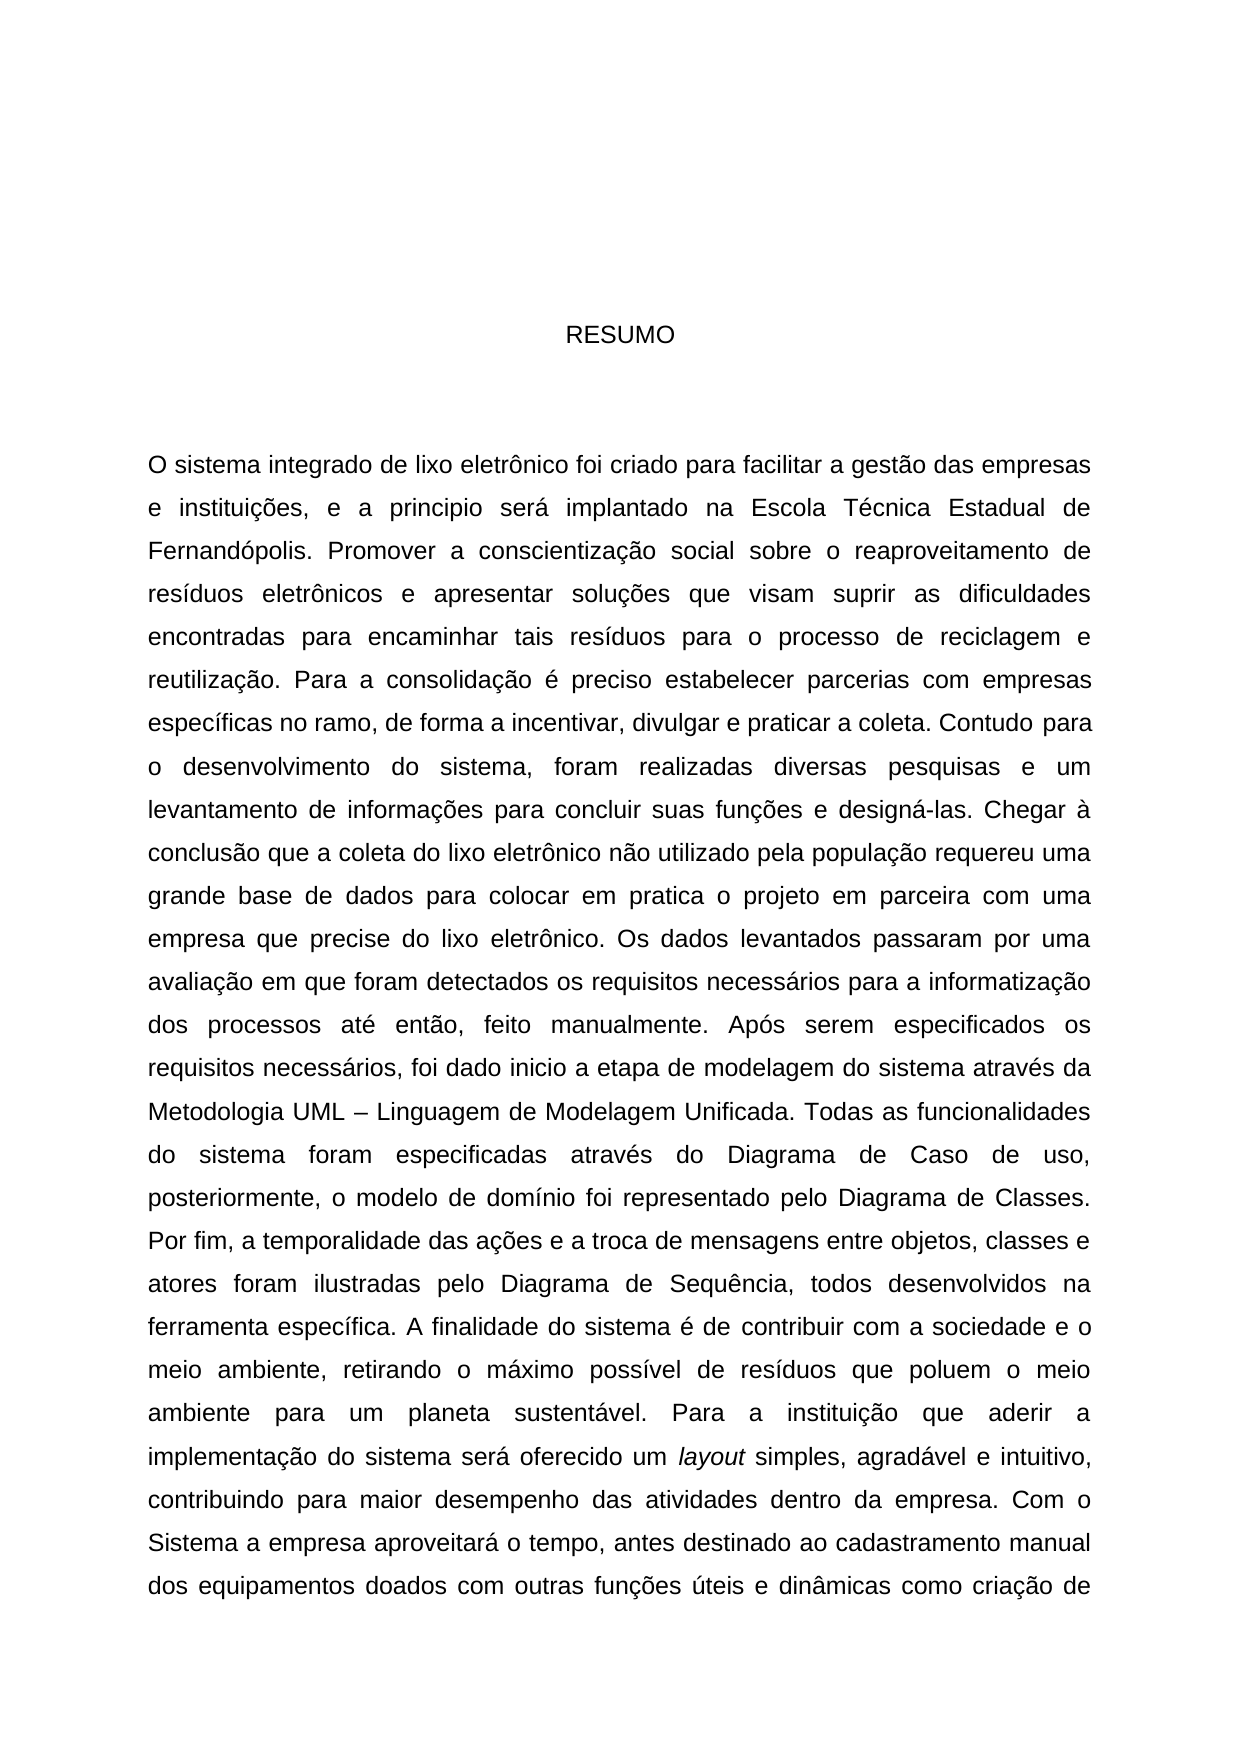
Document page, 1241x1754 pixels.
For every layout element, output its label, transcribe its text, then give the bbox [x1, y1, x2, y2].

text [148, 449, 1092, 1599]
text RESUMO [148, 320, 1092, 349]
